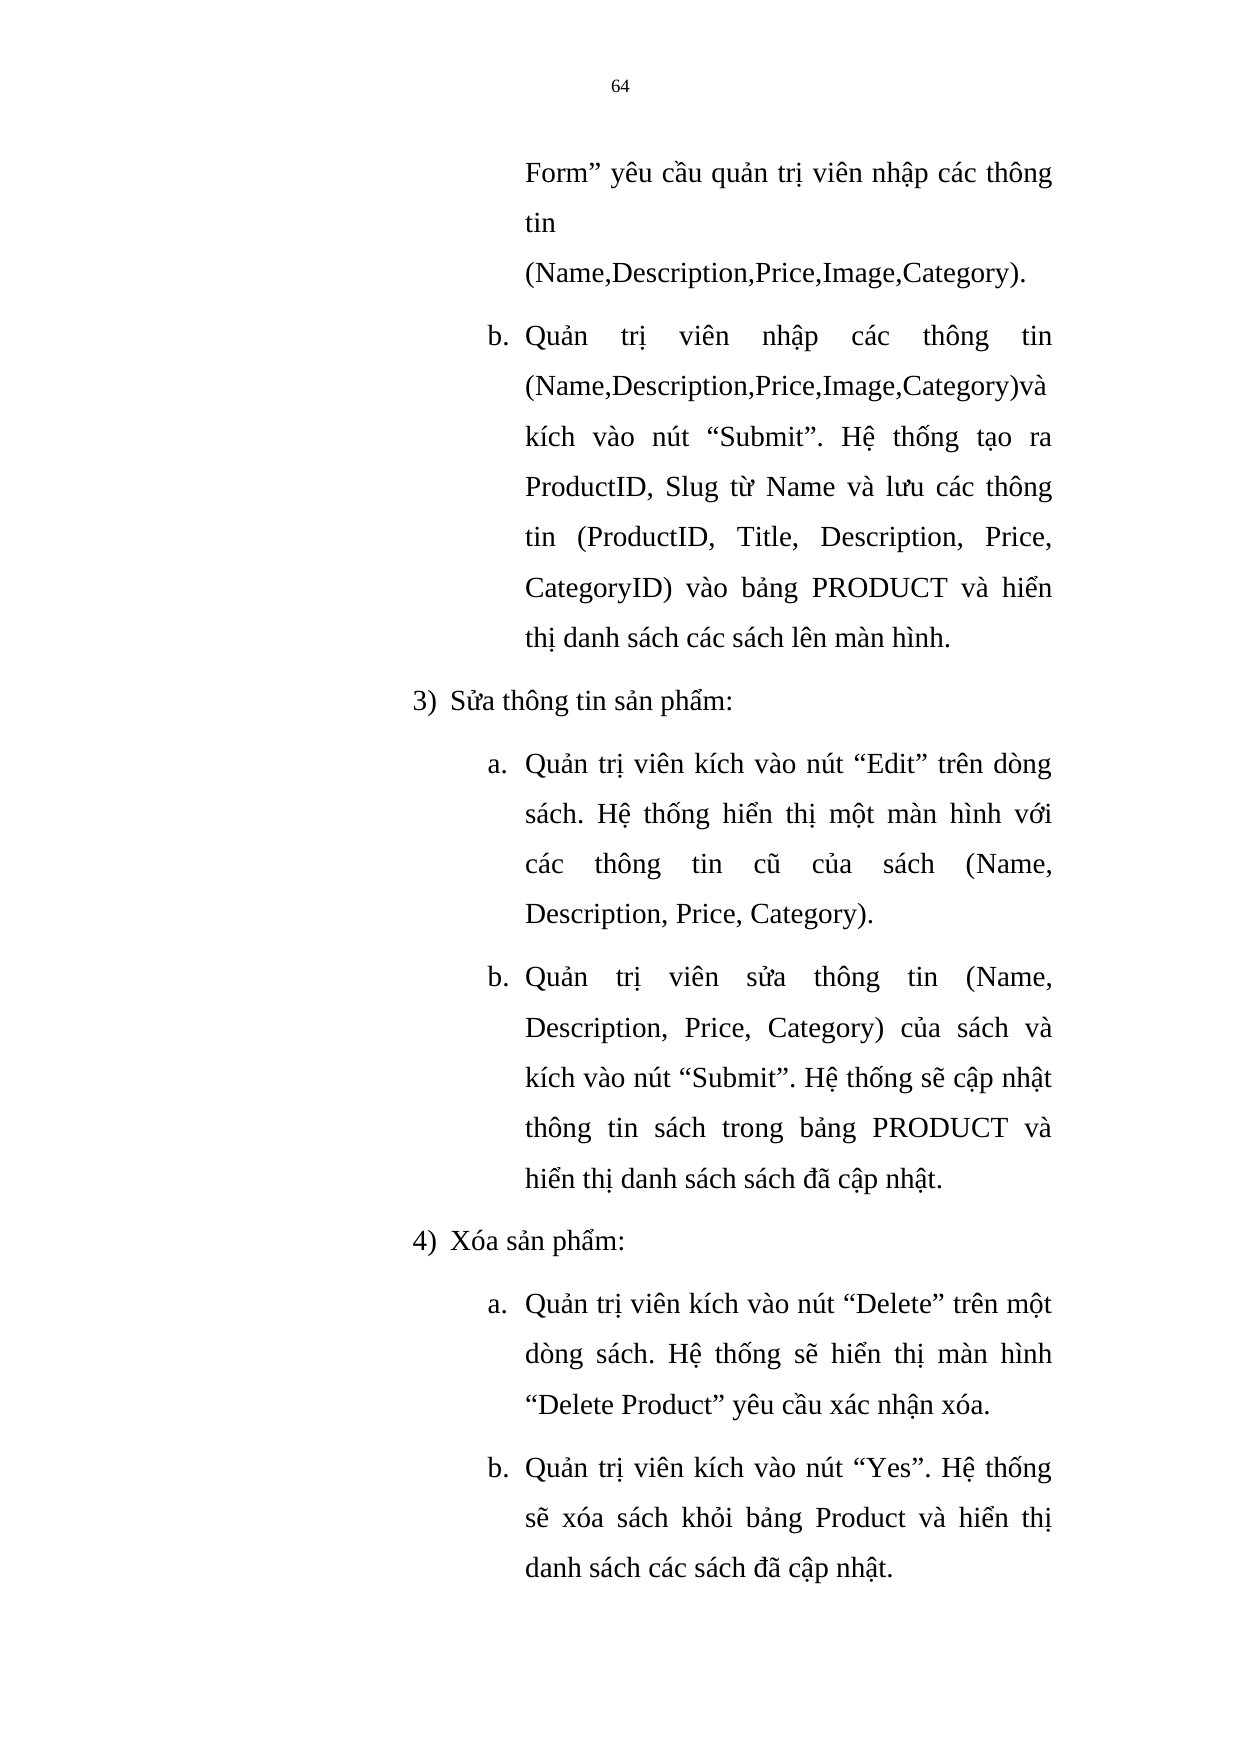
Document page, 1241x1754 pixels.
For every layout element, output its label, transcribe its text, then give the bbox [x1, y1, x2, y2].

list Quản trị viên kích vào nút “Delete” trên một dòng sách. Hệ thống sẽ hiển thị màn hình “Delete Product” yêu cầu xác nhận xóa. [487, 1286, 1053, 1421]
list Quản trị viên sửa thông tin (Name, Description, Price, Category) của sách và kích vào nút “Submit”. Hệ thống sẽ cập nhật thông tin sách trong bảng PRODUCT và hiển thị danh sách sách đã cập nhật. [487, 959, 1053, 1194]
list Quản trị viên kích vào nút “Yes”. Hệ thống sẽ xóa sách khỏi bảng Product và hiển thị danh sách các sách đã cập nhật. [487, 1450, 1053, 1584]
text Xóa sản phẩm: [412, 1223, 1053, 1257]
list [487, 155, 1053, 289]
list Quản trị viên nhập các thông tin (Name,Description,Price,Image,Category)và kích vào nút “Submit”. Hệ thống tạo ra ProductID, Slug từ Name và lưu các thông tin (ProductID, Title, Description, Price, CategoryID) vào bảng PRODUCT và hiển thị danh sách các sách lên màn hình. [487, 318, 1053, 654]
list Quản trị viên kích vào nút “Edit” trên dòng sách. Hệ thống hiển thị một màn hình với các thông tin cũ của sách (Name, Description, Price, Category). [487, 746, 1053, 930]
text Sửa thông tin sản phẩm: [412, 683, 1053, 716]
